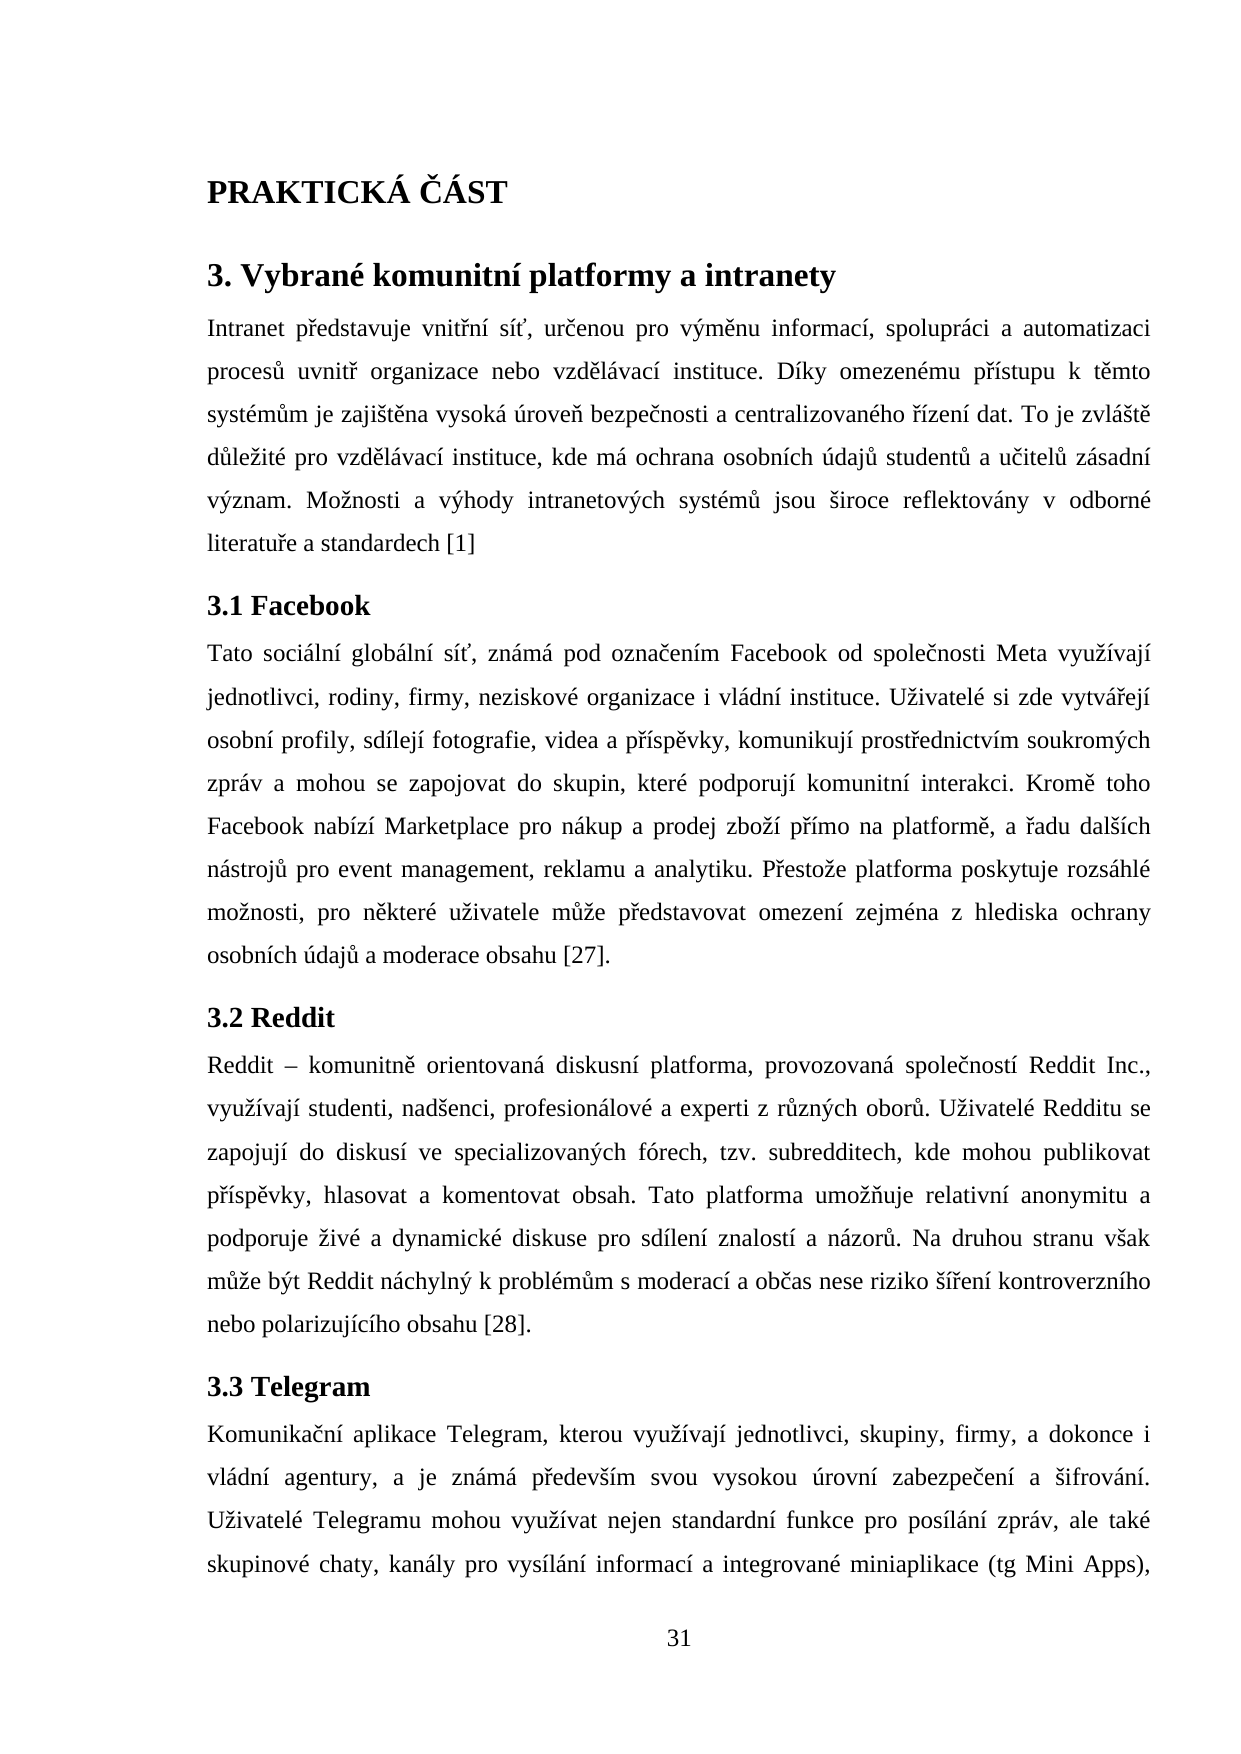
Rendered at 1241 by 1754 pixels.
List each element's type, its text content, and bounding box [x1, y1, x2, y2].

subtitle 3. Vybrané komunitní platformy a intranety [207, 255, 1152, 293]
text Reddit – komunitně orientovaná diskusní platforma, provozovaná společností Reddit Inc., využívají studenti, nadšenci, profesionálové a experti z různých oborů. Uživatelé Redditu se zapojují do diskusí ve specializovaných fórech, tzv. subredditech, kde mohou publikovat příspěvky, hlasovat a komentovat obsah. Tato platforma umožňuje relativní anonymitu a podporuje živé a dynamické diskuse pro sdílení znalostí a názorů. Na druhou stranu však může být Reddit náchylný k problémům s moderací a občas nese riziko šíření kontroverzního nebo polarizujícího obsahu [28]. [207, 1050, 1152, 1338]
subtitle 3.1 Facebook [207, 588, 1152, 622]
text Tato sociální globální síť, známá pod označením Facebook od společnosti Meta využívají jednotlivci, rodiny, firmy, neziskové organizace i vládní instituce. Uživatelé si zde vytvářejí osobní profily, sdílejí fotografie, videa a příspěvky, komunikují prostřednictvím soukromých zpráv a mohou se zapojovat do skupin, které podporují komunitní interakci. Kromě toho Facebook nabízí Marketplace pro nákup a prodej zboží přímo na platformě, a řadu dalších nástrojů pro event management, reklamu a analytiku. Přestože platforma poskytuje rozsáhlé možnosti, pro některé uživatele může představovat omezení zejména z hlediska ochrany osobních údajů a moderace obsahu [27]. [207, 638, 1152, 969]
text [207, 1419, 1152, 1577]
text Intranet představuje vnitřní síť, určenou pro výměnu informací, spolupráci a automatizaci procesů uvnitř organizace nebo vzdělávací instituce. Díky omezenému přístupu k těmto systémům je zajištěna vysoká úroveň bezpečnosti a centralizovaného řízení dat. To je zvláště důležité pro vzdělávací instituce, kde má ochrana osobních údajů studentů a učitelů zásadní význam. Možnosti a výhody intranetových systémů jsou široce reflektovány v odborné literatuře a standardech [1] [207, 313, 1152, 557]
subtitle PRAKTICKÁ ČÁST [207, 173, 1152, 211]
subtitle 3.2 Reddit [207, 1000, 1152, 1034]
subtitle 3.3 Telegram [207, 1369, 1152, 1402]
